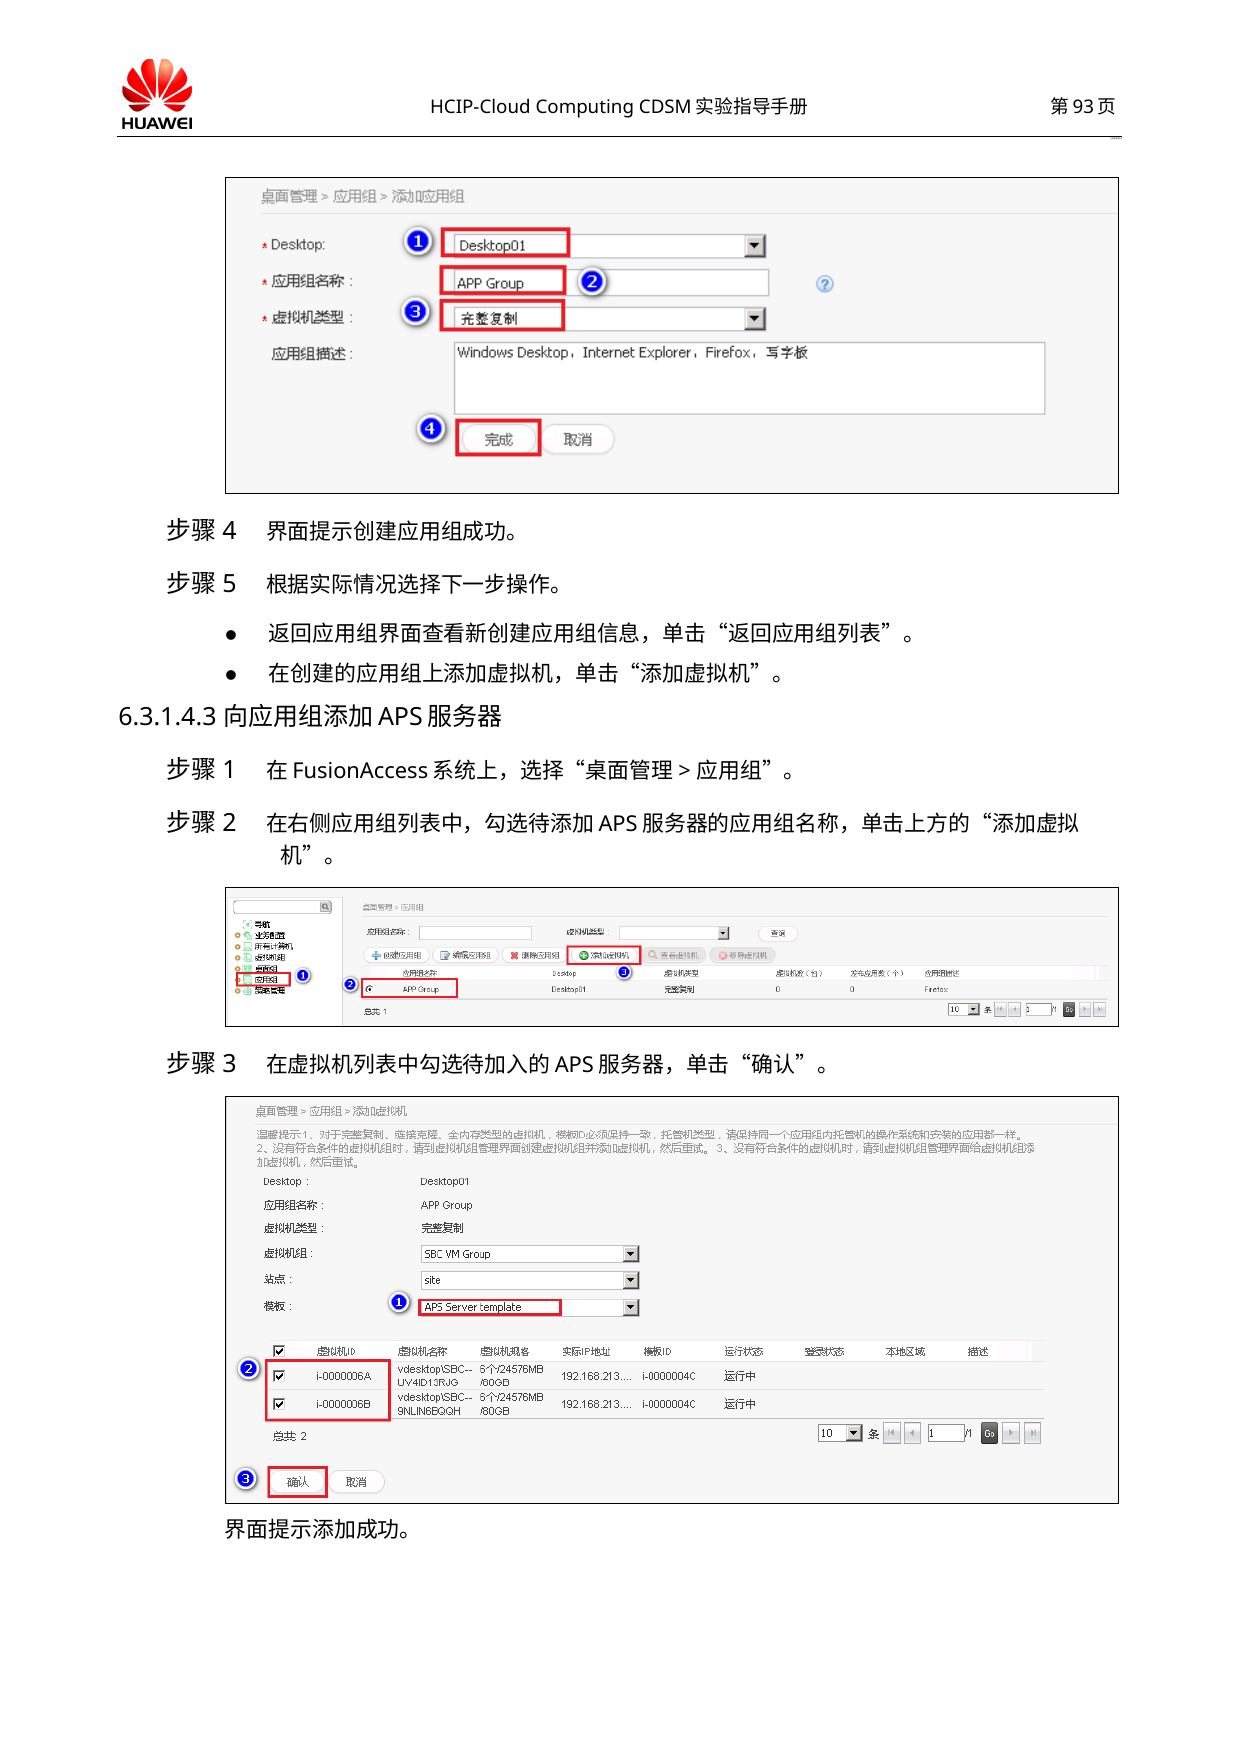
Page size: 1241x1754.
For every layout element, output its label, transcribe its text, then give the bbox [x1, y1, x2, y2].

picture [226, 888, 1118, 1026]
text 在虚拟机列表中勾选待加入的APS服务器，单击“确认”。 [236, 1043, 1122, 1079]
picture [122, 59, 192, 129]
text 在创建的应用组上添加虚拟机，单击“添加虚拟机”。 [224, 656, 1122, 688]
text 根据实际情况选择下一步操作。 [236, 563, 1122, 600]
text 返回应用组界面查看新创建应用组信息，单击“返回应用组列表”。 [224, 616, 1122, 648]
text 在FusionAccess系统上，选择“桌面管理 > 应用组”。 [236, 749, 1122, 786]
subtitle 向应用组添加APS服务器 [118, 696, 1122, 733]
picture [226, 1097, 1118, 1503]
picture [226, 178, 1118, 493]
text 界面提示创建应用组成功。 [236, 511, 1122, 547]
text 在右侧应用组列表中，勾选待添加APS服务器的应用组名称，单击上方的“添加虚拟机”。 [236, 802, 1122, 870]
text 界面提示添加成功。 [224, 1512, 1122, 1544]
